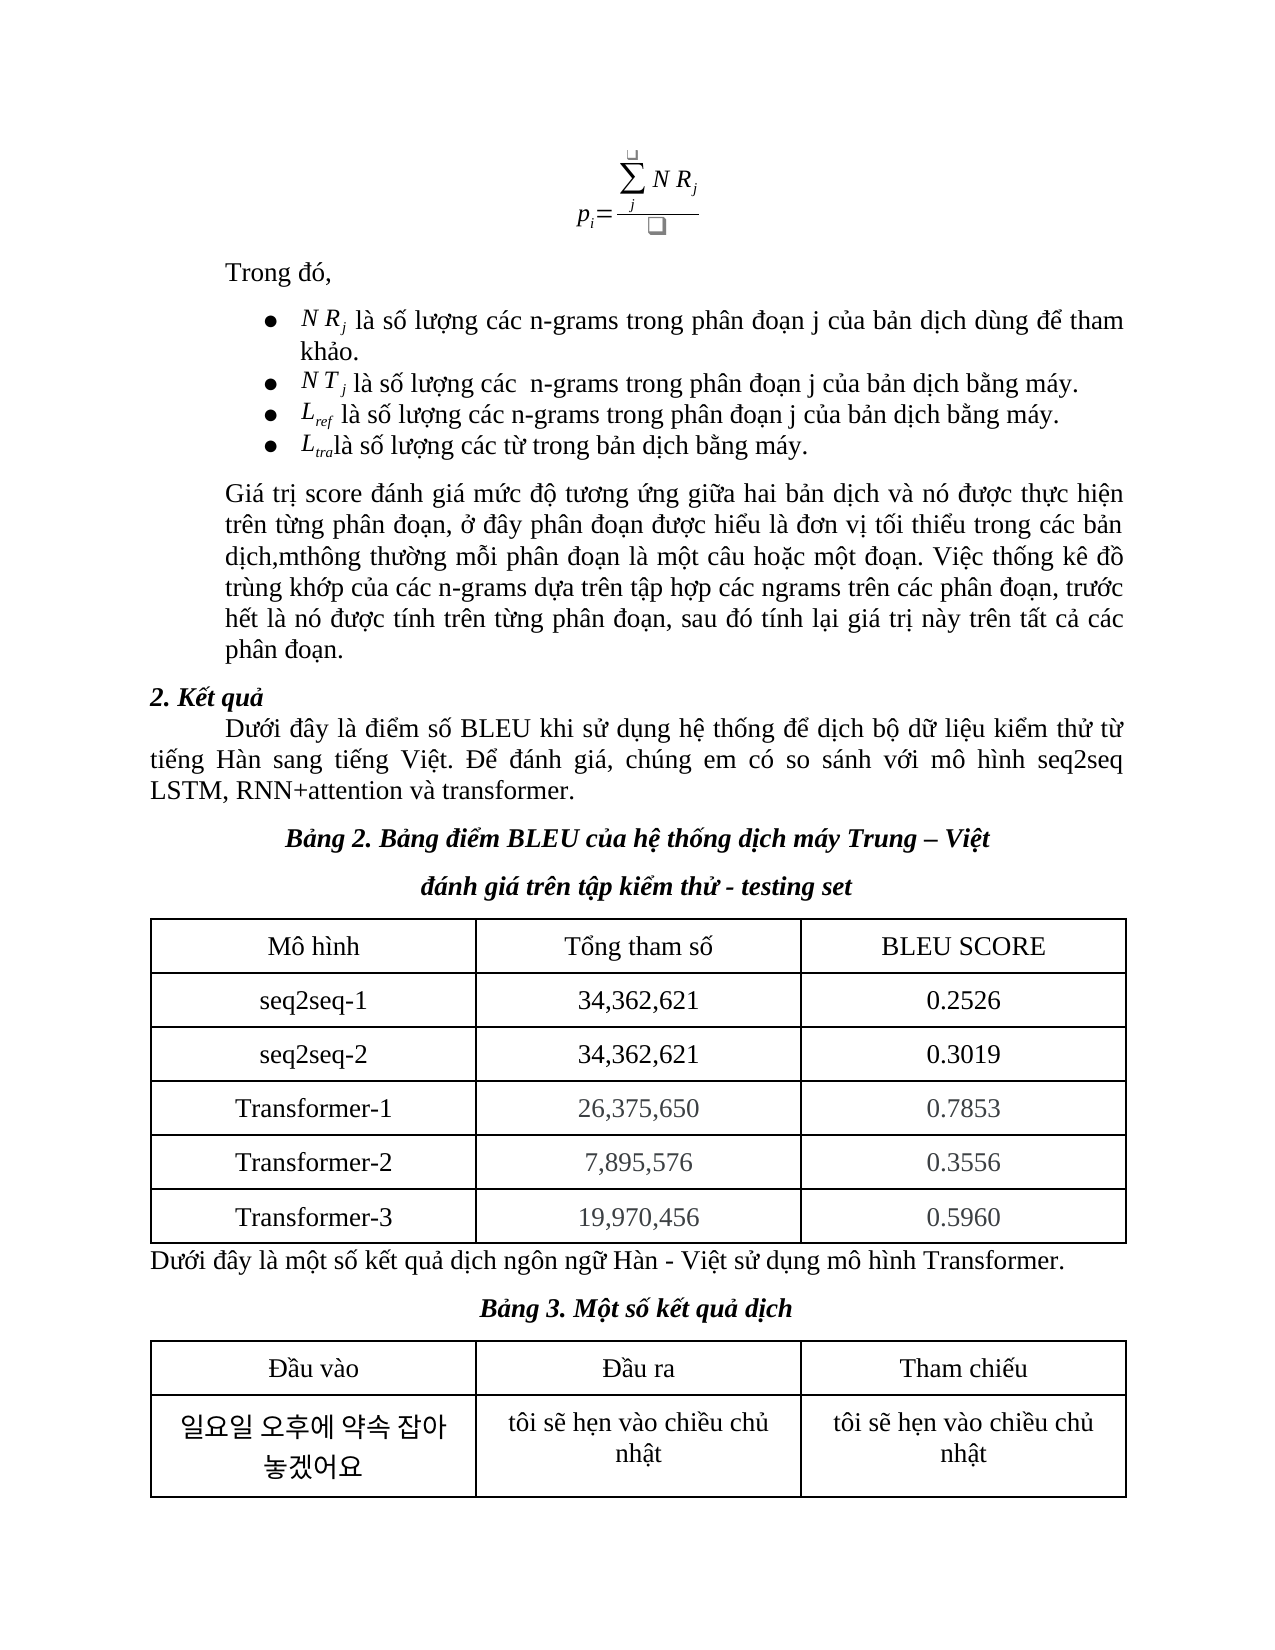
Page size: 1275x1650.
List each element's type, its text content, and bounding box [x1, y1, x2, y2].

table_cell Transformer-2 [152, 1136, 475, 1188]
table_cell 0.5960 [802, 1190, 1125, 1242]
table_header Tham chiếu [802, 1342, 1125, 1394]
text Bảng 2. Bảng điểm BLEU của hệ thống dịch máy Trung – Việt [150, 822, 1125, 853]
text đánh giá trên tập kiểm thử - testing set [150, 870, 1125, 901]
table_cell seq2seq-2 [152, 1028, 475, 1080]
table_cell [152, 1396, 475, 1496]
text Trong đó, [225, 256, 1125, 287]
text Dưới đây là điểm số BLEU khi sử dụng hệ thống để dịch bộ dữ liệu kiểm thử từ tiếng Hàn sang tiếng Việt. Để đánh giá, chúng em có so sánh với mô hình seq2seq LSTM, RNN+attention và transformer. [150, 712, 1125, 806]
table_cell 7,895,576 [477, 1136, 800, 1188]
table_cell 0.3019 [802, 1028, 1125, 1080]
table_cell tôi sẽ hẹn vào chiều chủ nhật [477, 1396, 800, 1496]
text Dưới đây là một số kết quả dịch ngôn ngữ Hàn - Việt sử dụng mô hình Transformer. [150, 1244, 1125, 1275]
table_cell 34,362,621 [477, 1028, 800, 1080]
table_header Tổng tham số [477, 920, 800, 972]
table_cell 34,362,621 [477, 974, 800, 1026]
table_header Đầu ra [477, 1342, 800, 1394]
table_cell 26,375,650 [477, 1082, 800, 1134]
list là số lượng các n-grams trong phân đoạn j của bản dịch bằng máy. [262, 398, 1125, 429]
subtitle 2. Kết quả [150, 681, 1125, 712]
table_cell Transformer-1 [152, 1082, 475, 1134]
table_cell seq2seq-1 [152, 974, 475, 1026]
table_cell 19,970,456 [477, 1190, 800, 1242]
list là số lượng các n-grams trong phân đoạn j của bản dịch dùng để tham khảo. [262, 304, 1125, 367]
table_cell 0.2526 [802, 974, 1125, 1026]
text Giá trị score đánh giá mức độ tương ứng giữa hai bản dịch và nó được thực hiện trên từng phân đoạn, ở đây phân đoạn được hiểu là đơn vị tối thiểu trong các bản dịch,mthông thường mỗi phân đoạn là một câu hoặc một đoạn. Việc thống kê đồ trùng khớp của các n-grams dựa trên tập hợp các ngrams trên các phân đoạn, trước hết là nó được tính trên từng phân đoạn, sau đó tính lại giá trị này trên tất cả các phân đoạn. [225, 477, 1125, 664]
table_cell 0.7853 [802, 1082, 1125, 1134]
table_header Đầu vào [152, 1342, 475, 1394]
table_header Mô hình [152, 920, 475, 972]
table_cell tôi sẽ hẹn vào chiều chủ nhật [802, 1396, 1125, 1496]
list là số lượng các n-grams trong phân đoạn j của bản dịch bằng máy. [262, 367, 1125, 398]
table_cell Transformer-3 [152, 1190, 475, 1242]
text Bảng 3. Một số kết quả dịch [150, 1292, 1125, 1323]
list là số lượng các từ trong bản dịch bằng máy. [262, 429, 1125, 461]
table_header BLEU SCORE [802, 920, 1125, 972]
table_cell 0.3556 [802, 1136, 1125, 1188]
